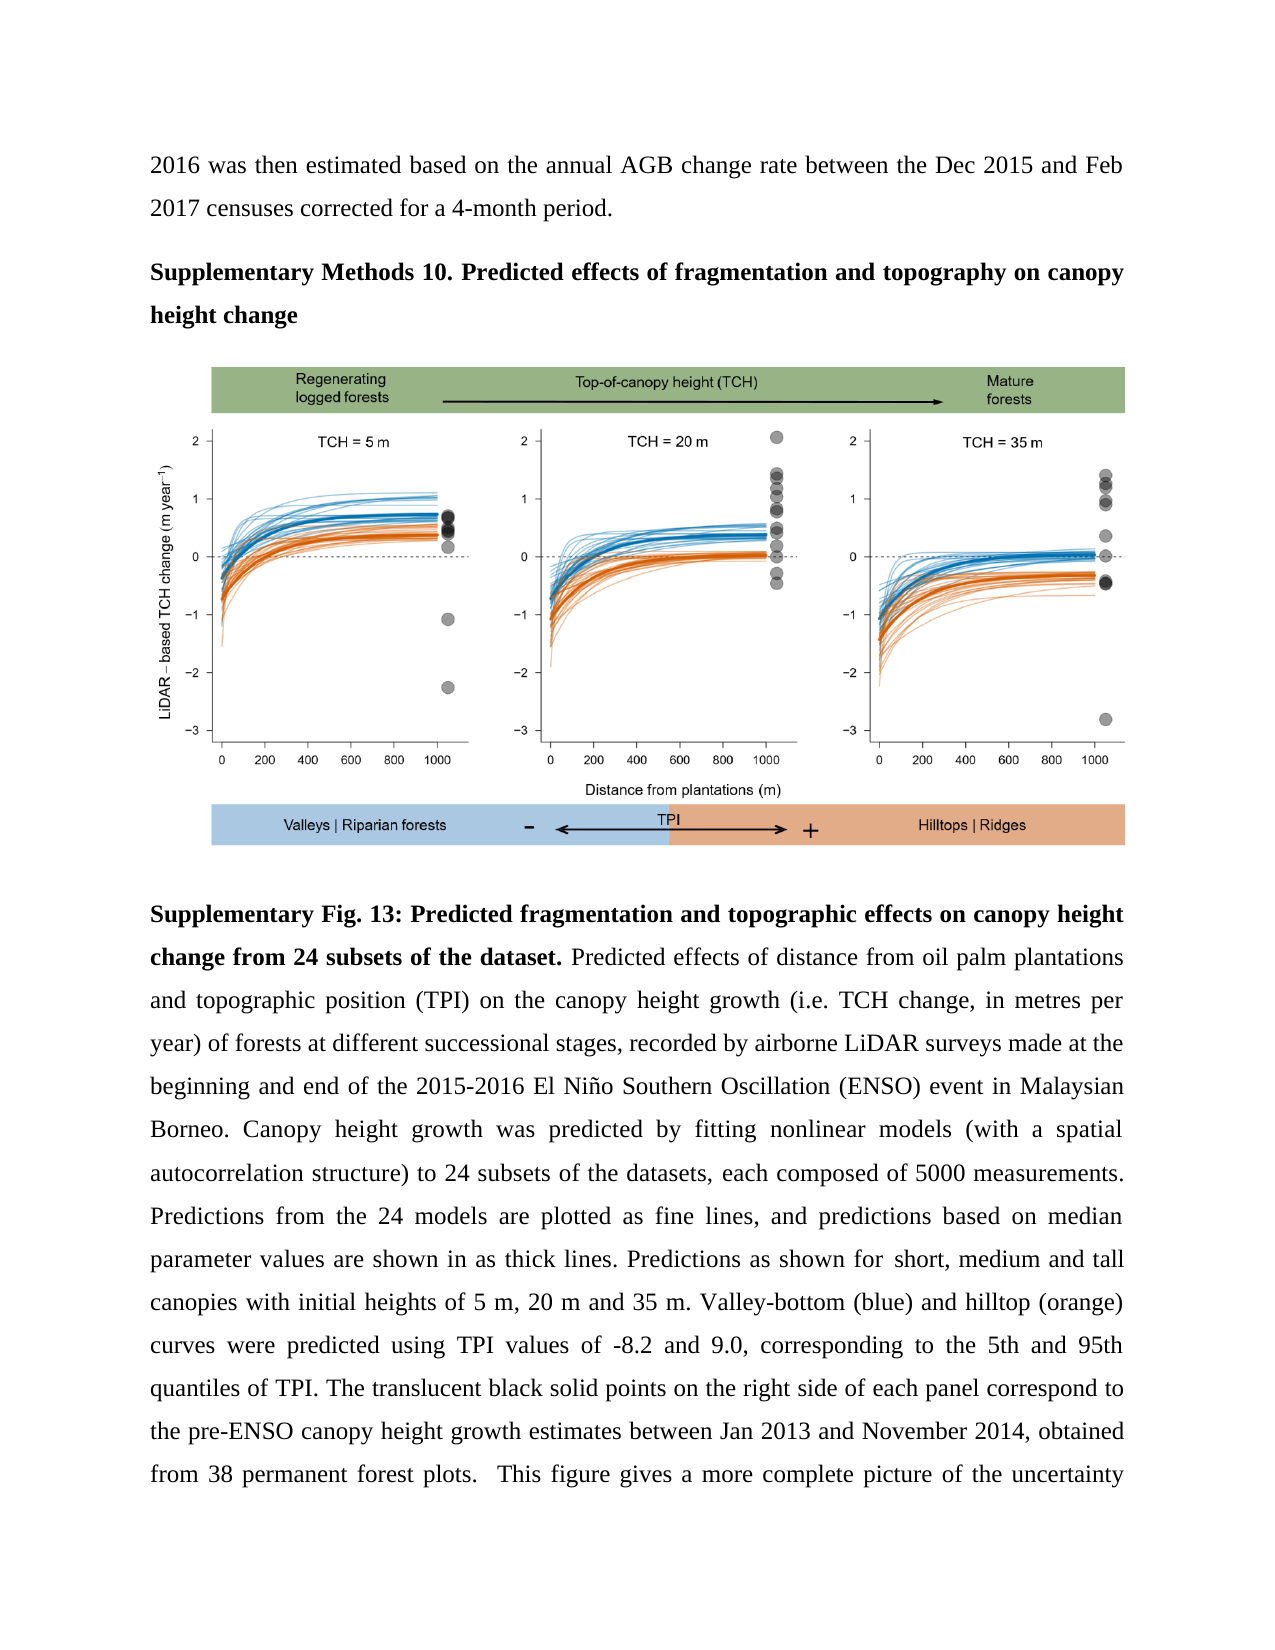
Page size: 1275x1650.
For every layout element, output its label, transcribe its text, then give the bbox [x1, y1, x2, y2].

text Supplementary Methods 10. Predicted effects of fragmentation and topography on canopy height change [150, 257, 1125, 329]
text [150, 150, 1125, 222]
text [150, 1229, 1125, 1488]
picture [150, 364, 1125, 865]
